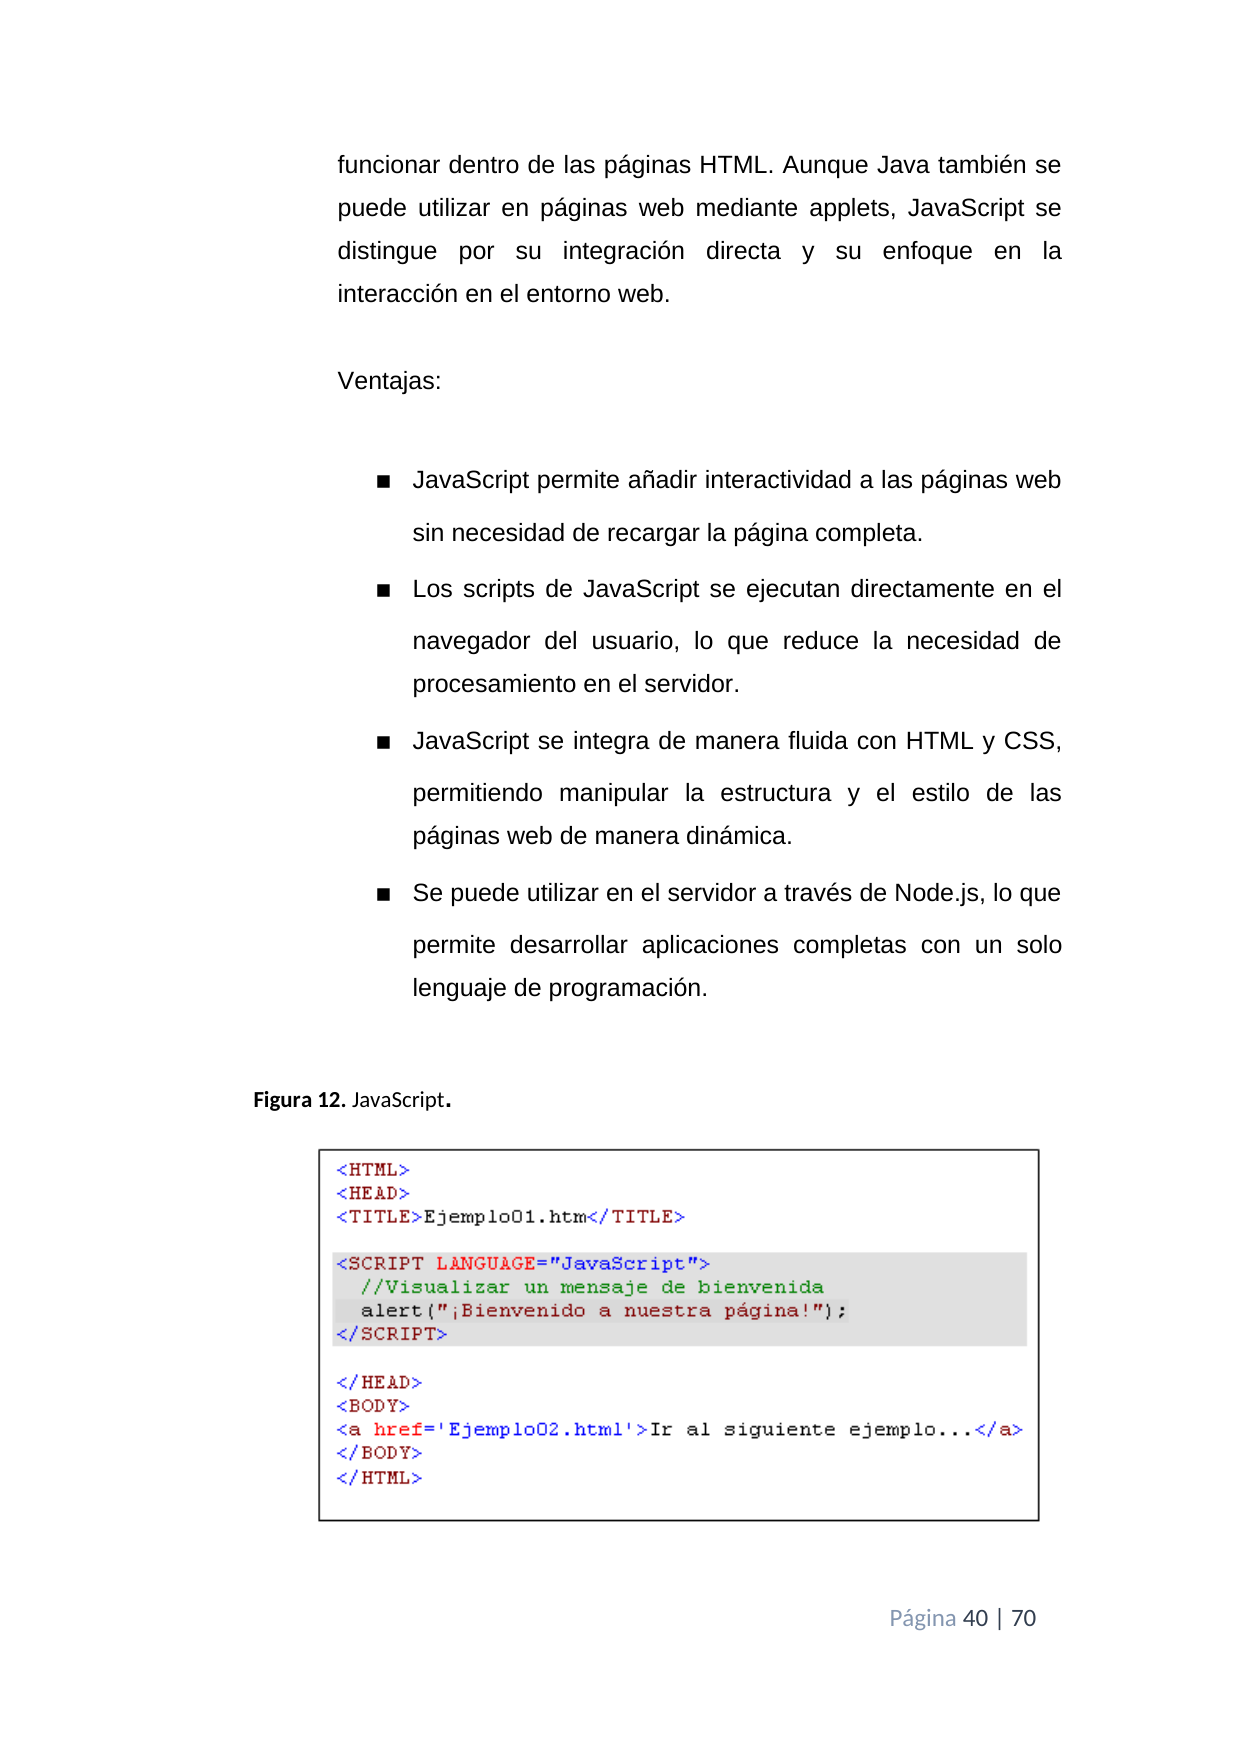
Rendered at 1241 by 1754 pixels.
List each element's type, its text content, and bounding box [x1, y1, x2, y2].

list Los scripts de JavaScript se ejecutan directamente en el navegador del usuario, lo que reduce la necesidad de procesamiento en el servidor. [375, 561, 1063, 698]
list JavaScript se integra de manera fluida con HTML y CSS, permitiendo manipular la estructura y el estilo de las páginas web de manera dinámica. [375, 712, 1063, 850]
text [337, 150, 1063, 308]
text Ventajas: [337, 366, 1063, 394]
list JavaScript permite añadir interactividad a las páginas web sin necesidad de recargar la página completa. [375, 452, 1063, 546]
list Se puede utilizar en el servidor a través de Node.js, lo que permite desarrollar aplicaciones completas con un solo lenguaje de programación. [375, 864, 1063, 1002]
picture [303, 1140, 1057, 1531]
text Figura 12. JavaScript. [253, 1084, 1063, 1113]
